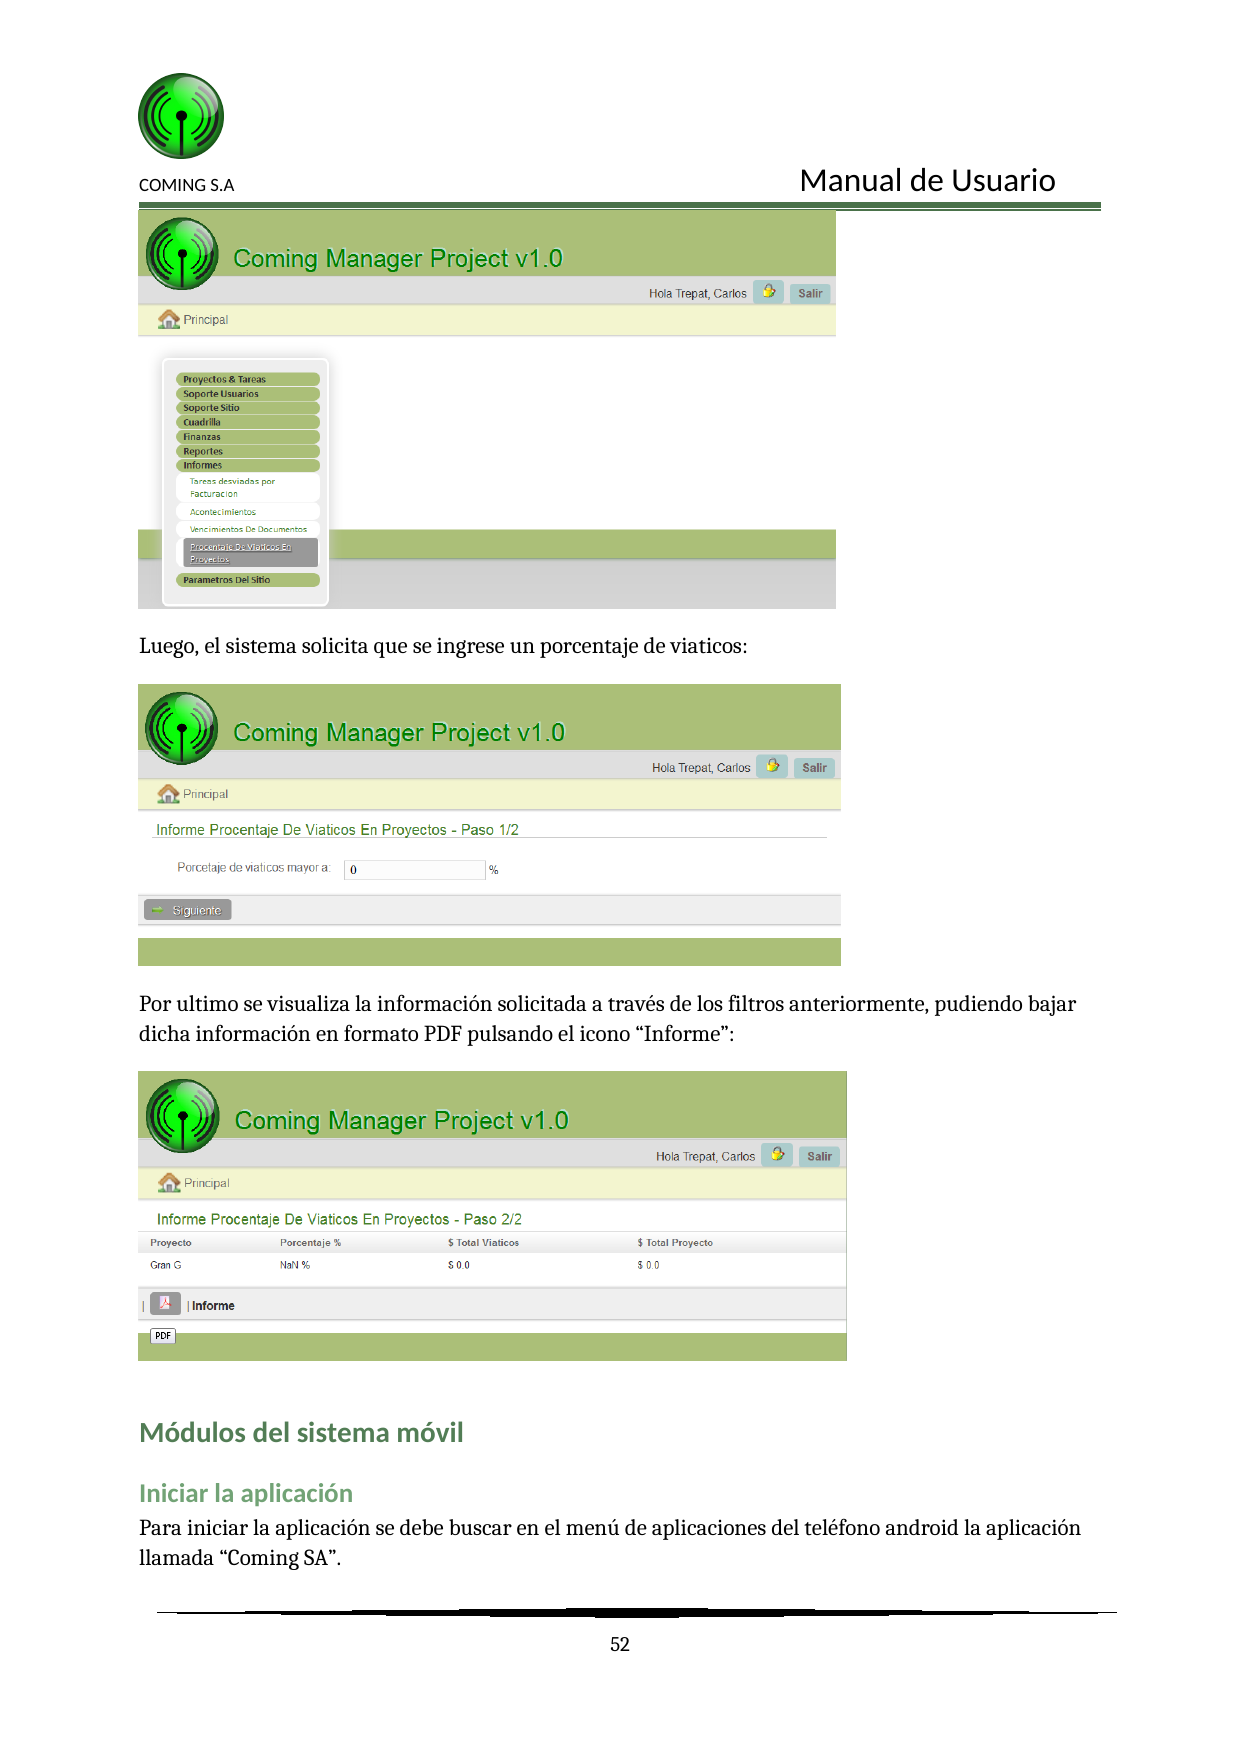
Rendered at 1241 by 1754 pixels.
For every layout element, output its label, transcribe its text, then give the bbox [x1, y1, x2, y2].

text Por ultimo se visualiza la información solicitada a través de los filtros anteriormente, pudiendo bajar dicha información en formato PDF pulsando el icono “Informe”: [139, 991, 1101, 1047]
picture [138, 684, 841, 966]
picture [138, 73, 224, 159]
picture [138, 210, 836, 609]
subtitle Módulos del sistema móvil [139, 1414, 1101, 1450]
text Luego, el sistema solicita que se ingrese un porcentaje de viaticos: [139, 633, 1101, 660]
text Para iniciar la aplicación se debe buscar en el menú de aplicaciones del teléfono android la aplicación llamada “Coming SA”. [139, 1514, 1101, 1571]
picture [138, 1071, 847, 1361]
subtitle Iniciar la aplicación [139, 1476, 1101, 1509]
